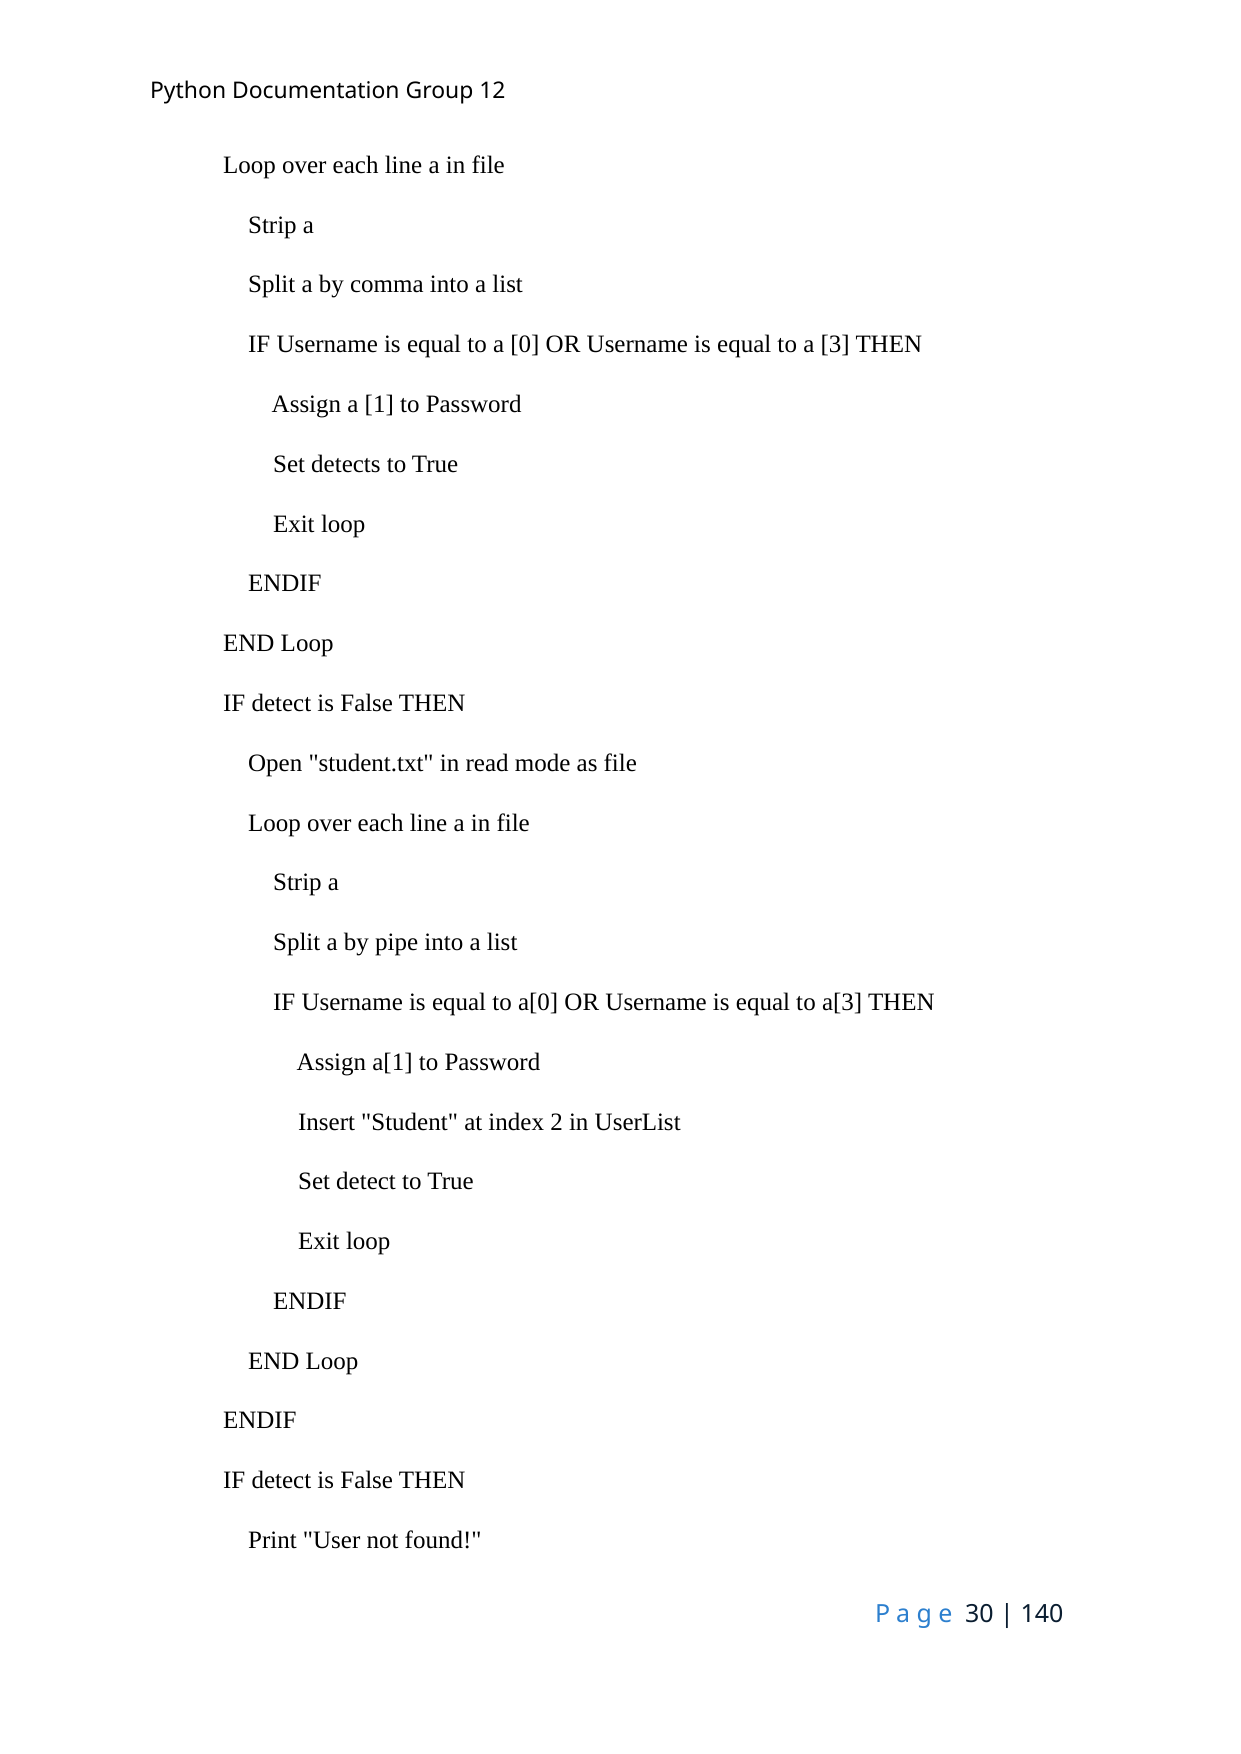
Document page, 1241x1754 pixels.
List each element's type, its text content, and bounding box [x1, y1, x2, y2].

text ENDIF [148, 1406, 1092, 1434]
text IF Username is equal to a [0] OR Username is equal to a [3] THEN [148, 329, 1092, 358]
text Split a by pipe into a list [148, 927, 1092, 956]
text ENDIF [148, 568, 1092, 597]
text Set detects to True [148, 449, 1092, 478]
text END Loop [148, 1346, 1092, 1374]
text Strip a [148, 210, 1092, 238]
text Open "student.txt" in read mode as file [148, 748, 1092, 777]
text Insert "Student" at index 2 in UserList [148, 1107, 1092, 1135]
text IF detect is False THEN [148, 688, 1092, 717]
text Exit loop [148, 1226, 1092, 1255]
text ENDIF [148, 1286, 1092, 1315]
text Split a by comma into a list [148, 269, 1092, 298]
text Loop over each line a in file [148, 150, 1092, 179]
text IF detect is False THEN [148, 1465, 1092, 1494]
text Loop over each line a in file [148, 808, 1092, 836]
text IF Username is equal to a[0] OR Username is equal to a[3] THEN [148, 987, 1092, 1016]
text Set detect to True [148, 1166, 1092, 1195]
text Assign a [1] to Password [148, 389, 1092, 418]
text Assign a[1] to Password [148, 1047, 1092, 1076]
text Strip a [148, 867, 1092, 896]
text Print "User not found!" [148, 1525, 1092, 1554]
text END Loop [148, 628, 1092, 657]
text Exit loop [148, 509, 1092, 537]
